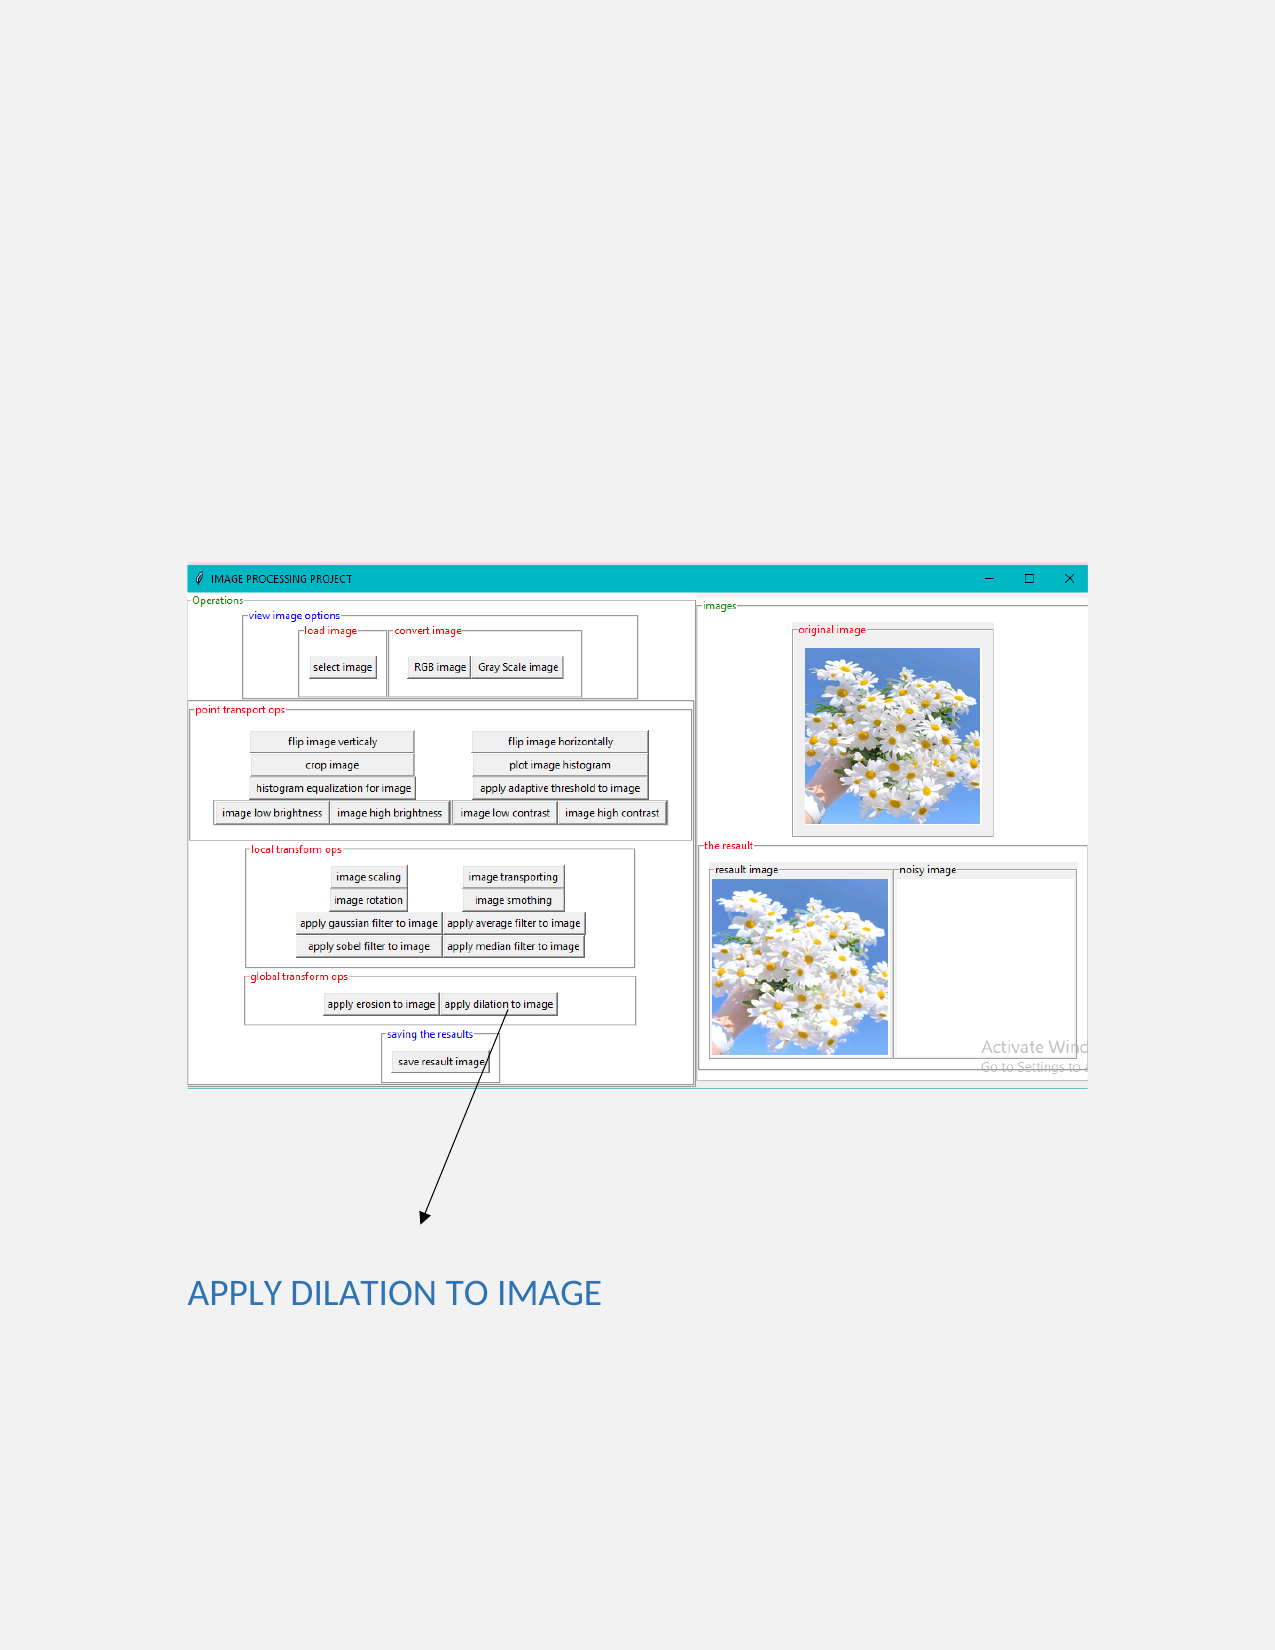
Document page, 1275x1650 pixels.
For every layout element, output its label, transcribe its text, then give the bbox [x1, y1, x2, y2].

picture [187, 562, 1088, 1089]
text APPLY DILATION TO IMAGE [187, 1269, 1087, 1315]
